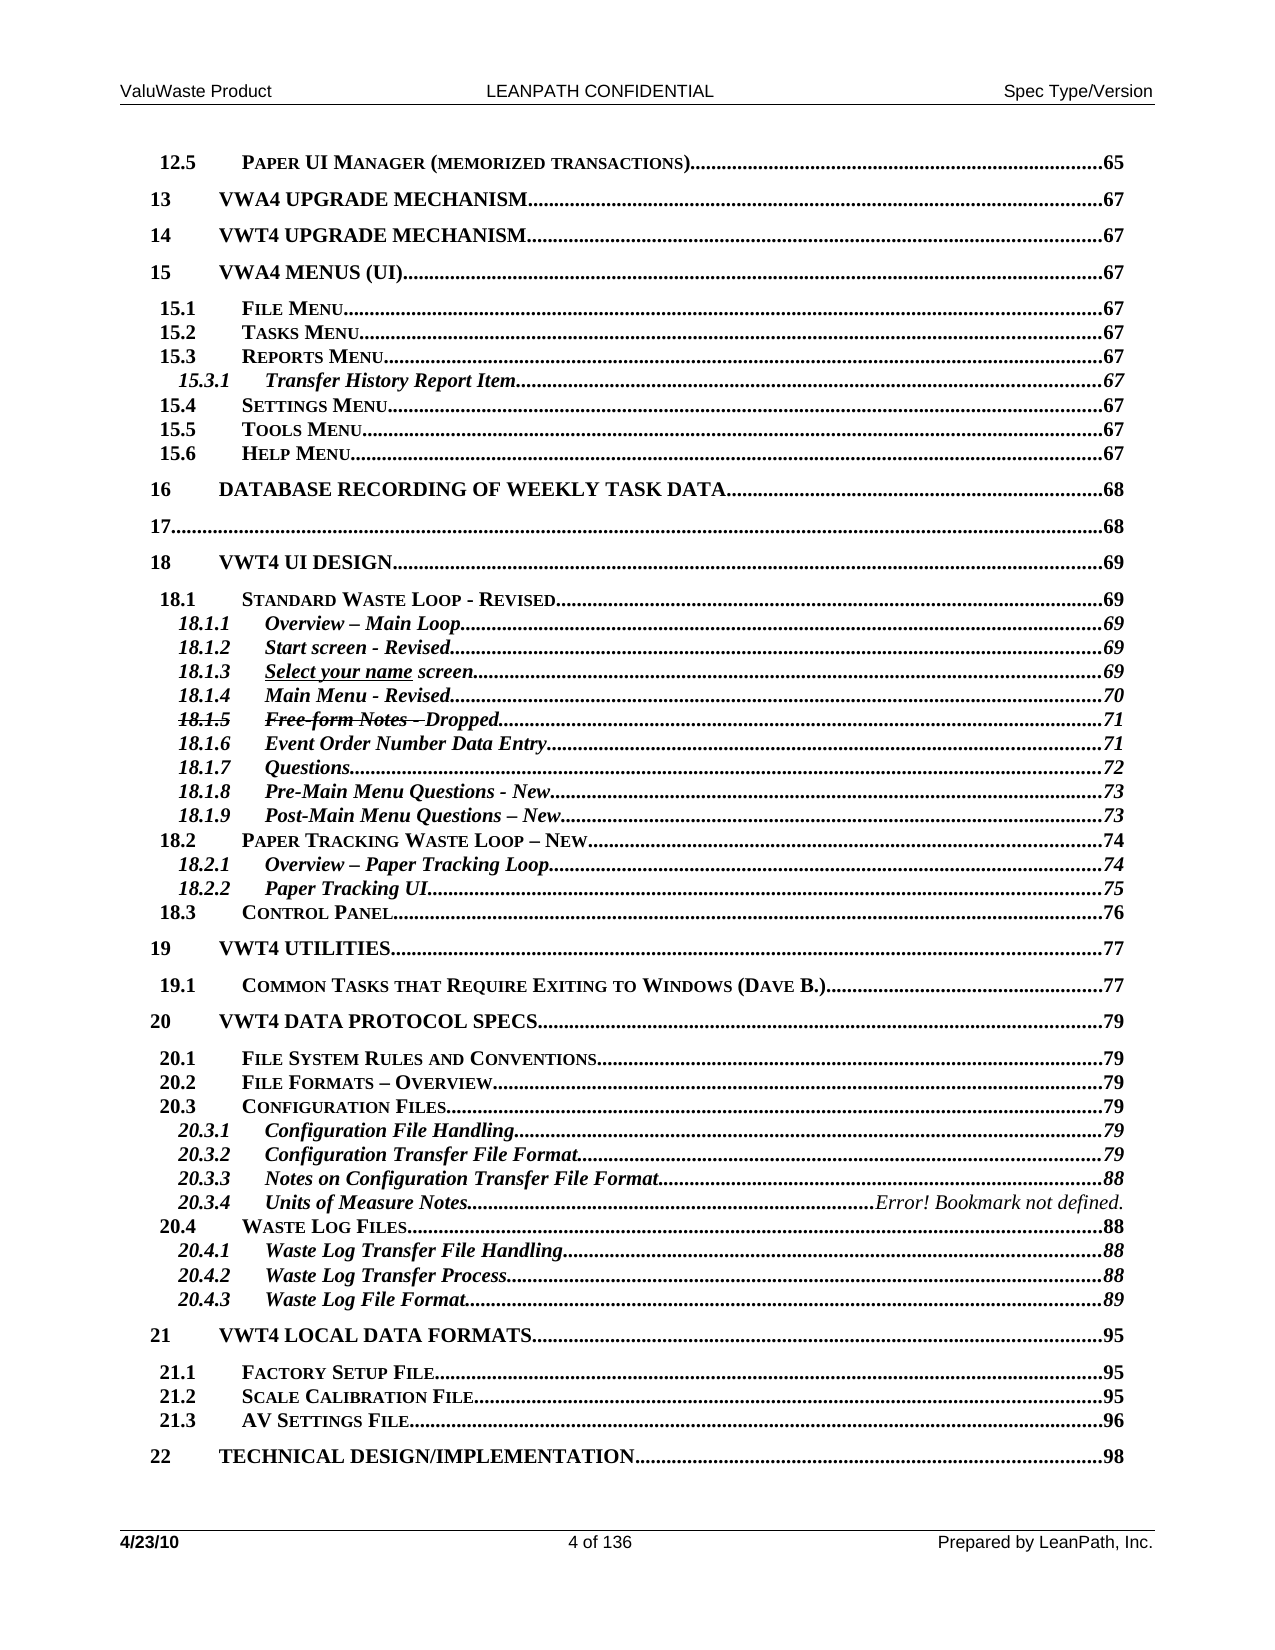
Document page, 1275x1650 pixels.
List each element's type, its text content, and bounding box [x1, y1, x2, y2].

text 18.1.7 Questions 72 [178, 755, 1125, 779]
text 19 VWT4 Utilities 77 [150, 936, 1125, 960]
text 20.3.4 Units of Measure Notes Error! Bookmark not defined. [178, 1190, 1125, 1214]
text 14 VWT4 Upgrade Mechanism 67 [150, 223, 1125, 247]
text 18.2.1 Overview – Paper Tracking Loop 74 [178, 852, 1125, 876]
text 15.1 File Menu 67 [150, 296, 1125, 320]
text 18.1.3 Select your name screen 69 [178, 659, 1125, 683]
text 15.4 Settings Menu 67 [150, 392, 1125, 417]
text 21.3 AV Settings File 96 [150, 1408, 1125, 1432]
text 20.4.3 Waste Log File Format 89 [178, 1287, 1125, 1311]
text 18.1.8 Pre-Main Menu Questions - New 73 [178, 779, 1125, 803]
text 18.2 Paper Tracking Waste Loop – New 74 [150, 827, 1125, 852]
text 20.4.2 Waste Log Transfer Process 88 [178, 1262, 1125, 1287]
text 15 VWA4 Menus (UI) 67 [150, 260, 1125, 284]
text 20 VWT4 Data Protocol Specs 79 [150, 1009, 1125, 1033]
text 20.3.1 Configuration File Handling 79 [178, 1118, 1125, 1142]
text 15.3 Reports Menu 67 [150, 344, 1125, 368]
text 18 VWT4 UI Design 69 [150, 550, 1125, 574]
text 20.4 Waste Log Files 88 [150, 1214, 1125, 1238]
text 18.1.5 Free-form Notes - Dropped 71 [178, 707, 1125, 731]
text 20.3.3 Notes on Configuration Transfer File Format 88 [178, 1166, 1125, 1190]
text 12.5 Paper UI Manager (memorized transactions) 65 [150, 150, 1125, 174]
text 18.1 Standard Waste Loop - Revised 69 [150, 587, 1125, 611]
text 21.2 Scale Calibration File 95 [150, 1384, 1125, 1408]
text 15.5 Tools Menu 67 [150, 417, 1125, 441]
text 21.1 Factory Setup File 95 [150, 1360, 1125, 1384]
text 20.1 File System Rules and Conventions 79 [150, 1046, 1125, 1070]
text 18.2.2 Paper Tracking UI 75 [178, 876, 1125, 900]
text 18.3 Control Panel 76 [150, 900, 1125, 924]
text 15.6 Help Menu 67 [150, 441, 1125, 465]
text 20.3.2 Configuration Transfer File Format 79 [178, 1142, 1125, 1166]
text 20.4.1 Waste Log Transfer File Handling 88 [178, 1238, 1125, 1262]
text 19.1 Common Tasks that Require Exiting to Windows (Dave B.) 77 [150, 973, 1125, 997]
text 21 VWT4 Local Data Formats 95 [150, 1323, 1125, 1347]
text 13 VWA4 Upgrade Mechanism 67 [150, 187, 1125, 211]
text 18.1.1 Overview – Main Loop 69 [178, 611, 1125, 635]
text 18.1.4 Main Menu - Revised 70 [178, 683, 1125, 707]
text 15.2 Tasks Menu 67 [150, 320, 1125, 344]
text 20.2 File Formats – Overview 79 [150, 1070, 1125, 1094]
text 17 68 [150, 514, 1125, 538]
text 15.3.1 Transfer History Report Item 67 [178, 368, 1125, 392]
text 18.1.9 Post-Main Menu Questions – New 73 [178, 803, 1125, 827]
text 18.1.2 Start screen - Revised 69 [178, 635, 1125, 659]
text 20.3 Configuration Files 79 [150, 1094, 1125, 1118]
text 18.1.6 Event Order Number Data Entry 71 [178, 731, 1125, 755]
text 16 Database Recording of Weekly Task Data 68 [150, 477, 1125, 501]
text 22 Technical Design/Implementation 98 [150, 1444, 1125, 1468]
